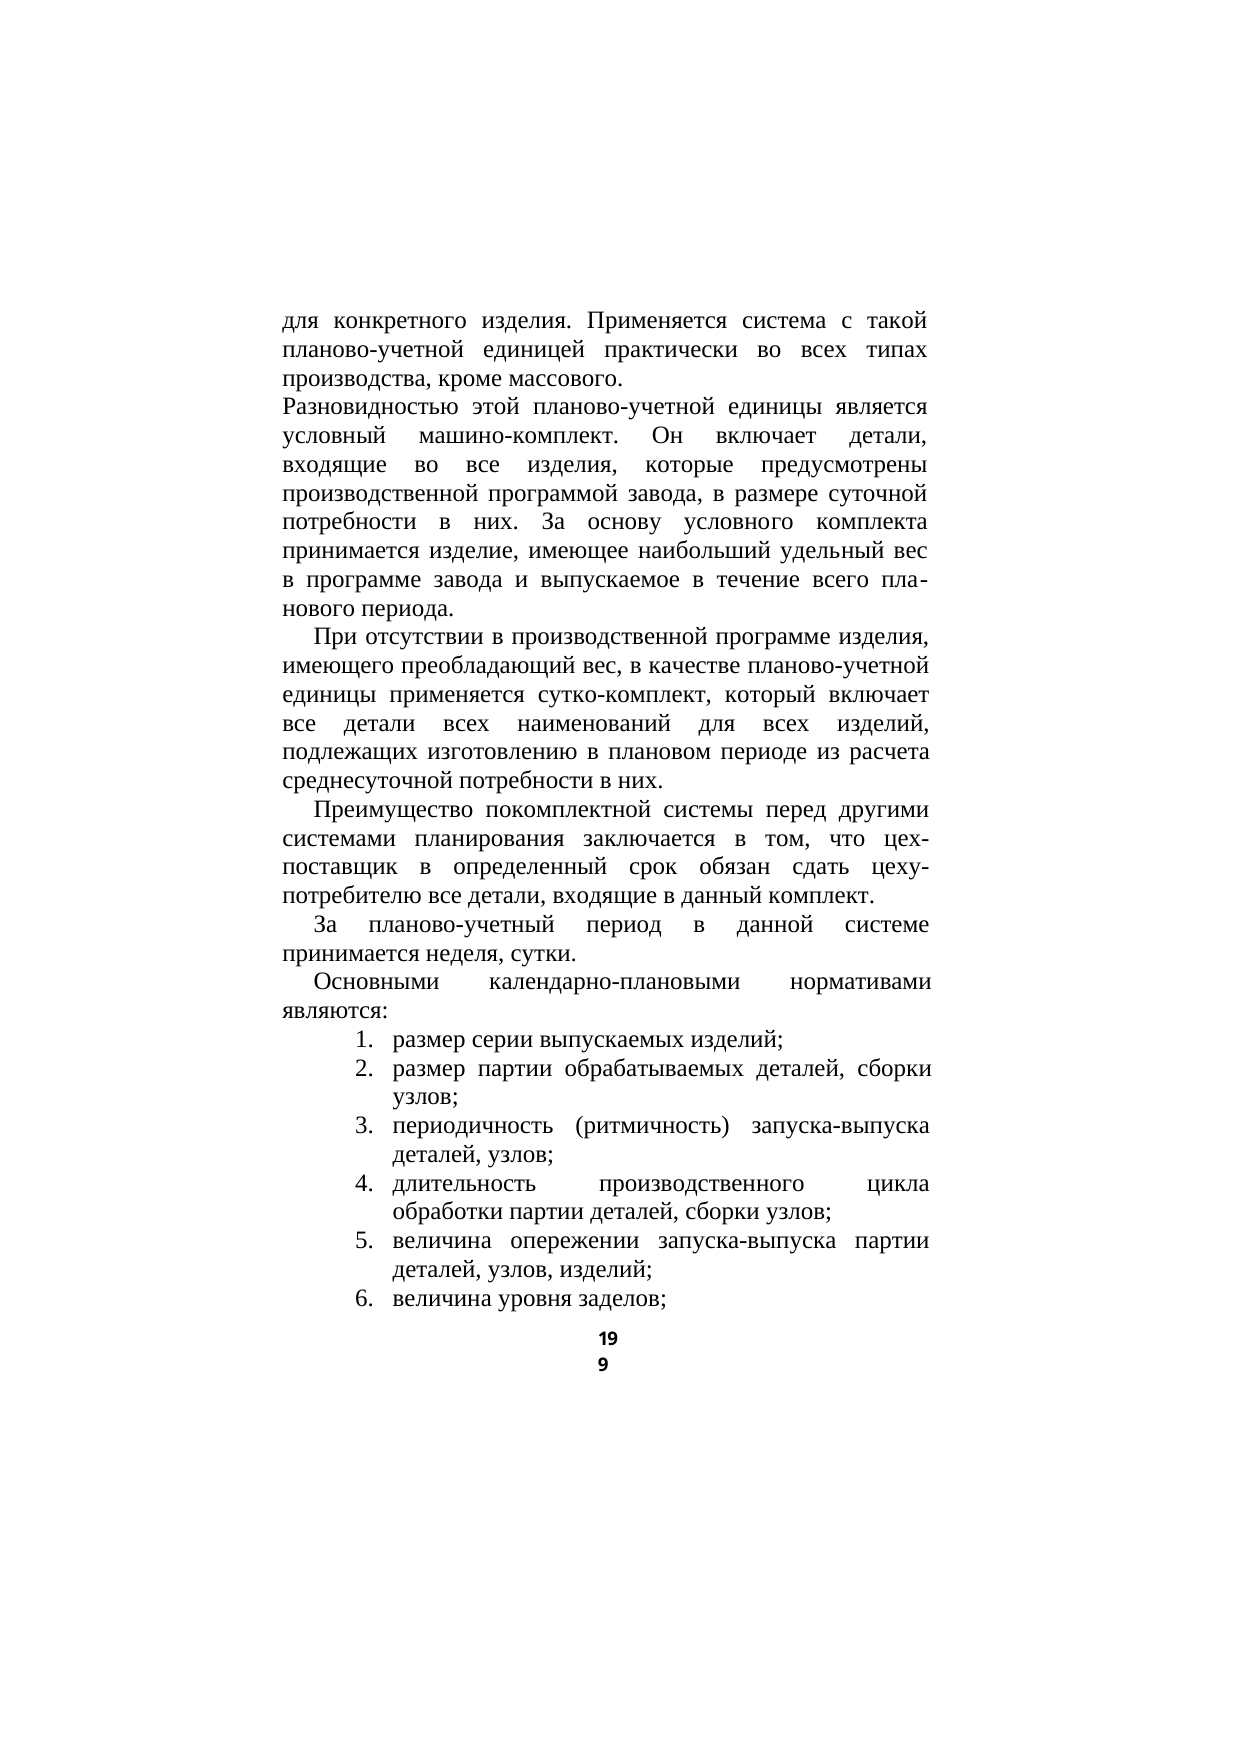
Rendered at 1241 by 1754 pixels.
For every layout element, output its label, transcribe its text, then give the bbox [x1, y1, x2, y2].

list размер серии выпускаемых изделий; [355, 1024, 932, 1053]
text За планово-учетный период в данной системе принимается неделя, сутки. [282, 909, 930, 966]
list размер партии обрабатываемых деталей, сборки узлов; [355, 1053, 932, 1110]
list длительность производственного цикла обработки партии деталей, сборки узлов; [355, 1168, 930, 1225]
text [282, 305, 928, 391]
text Преимущество покомплектной системы перед другими системами планирования заключается в том, что цех-поставщик в определенный срок обязан сдать цеху-потребителю все детали, входящие в данный комплект. [282, 794, 930, 909]
text Разновидностью этой планово-учетной единицы является условный машино-комплект. Он включает детали, входящие во все изделия, которые предусмотрены производственной программой завода, в размере суточной потребности в них. За основу условного комплекта принимается изделие, имеющее наибольший удельный вес в программе завода и выпускаемое в течение всего планового периода. [282, 391, 928, 621]
list величина уровня заделов; [355, 1283, 932, 1311]
text При отсутствии в производственной программе изделия, имеющего преобладающий вес, в качестве планово-учетной единицы применяется сутко-комплект, который включает все детали всех наименований для всех изделий, подлежащих изготовлению в плановом периоде из расчета среднесуточной потребности в них. [282, 621, 930, 794]
list периодичность (ритмичность) запуска-выпуска деталей, узлов; [355, 1110, 930, 1168]
list величина опережении запуска-выпуска партии деталей, узлов, изделий; [355, 1225, 930, 1283]
text Основными календарно-плановыми нормативами являются: [282, 966, 932, 1024]
